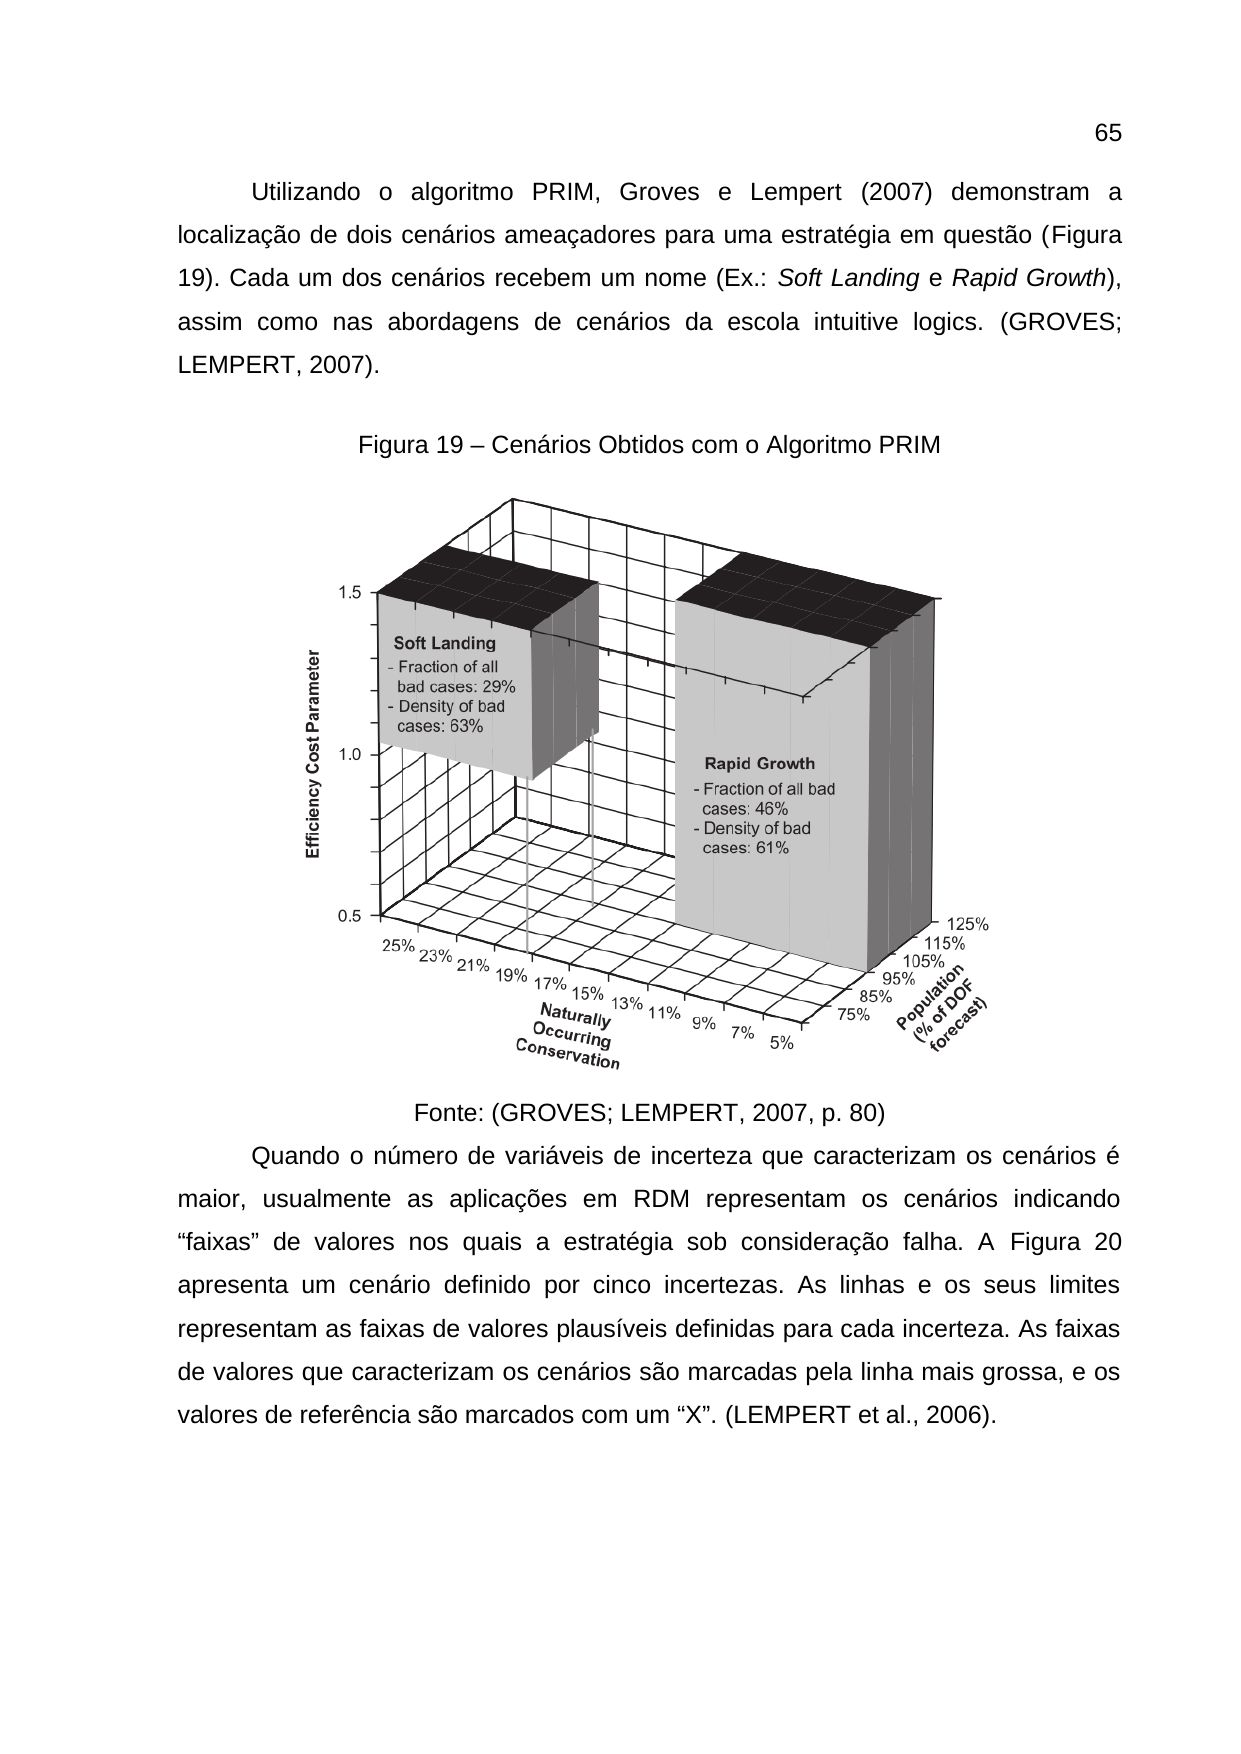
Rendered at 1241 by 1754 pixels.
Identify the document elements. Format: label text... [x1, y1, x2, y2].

text Quando o número de variáveis de incerteza que caracterizam os cenários é maior, usualmente as aplicações em RDM representam os cenários indicando “faixas” de valores nos quais a estratégia sob consideração falha. A Figura 20 apresenta um cenário definido por cinco incertezas. As linhas e os seus limites representam as faixas de valores plausíveis definidas para cada incerteza. As faixas de valores que caracterizam os cenários são marcadas pela linha mais grossa, e os valores de referência são marcados com um “X”. (LEMPERT et al., 2006). [177, 1141, 1122, 1429]
text Utilizando o algoritmo PRIM, Groves e Lempert (2007) demonstram a localização de dois cenários ameaçadores para uma estratégia em questão (Figura 19). Cada um dos cenários recebem um nome (Ex.: Soft Landing e Rapid Growth), assim como nas abordagens de cenários da escola intuitive logics. (GROVES; LEMPERT, 2007). [177, 177, 1122, 378]
text Fonte: (GROVES; LEMPERT, 2007, p. 80) [177, 1098, 1122, 1127]
picture [287, 486, 1013, 1084]
